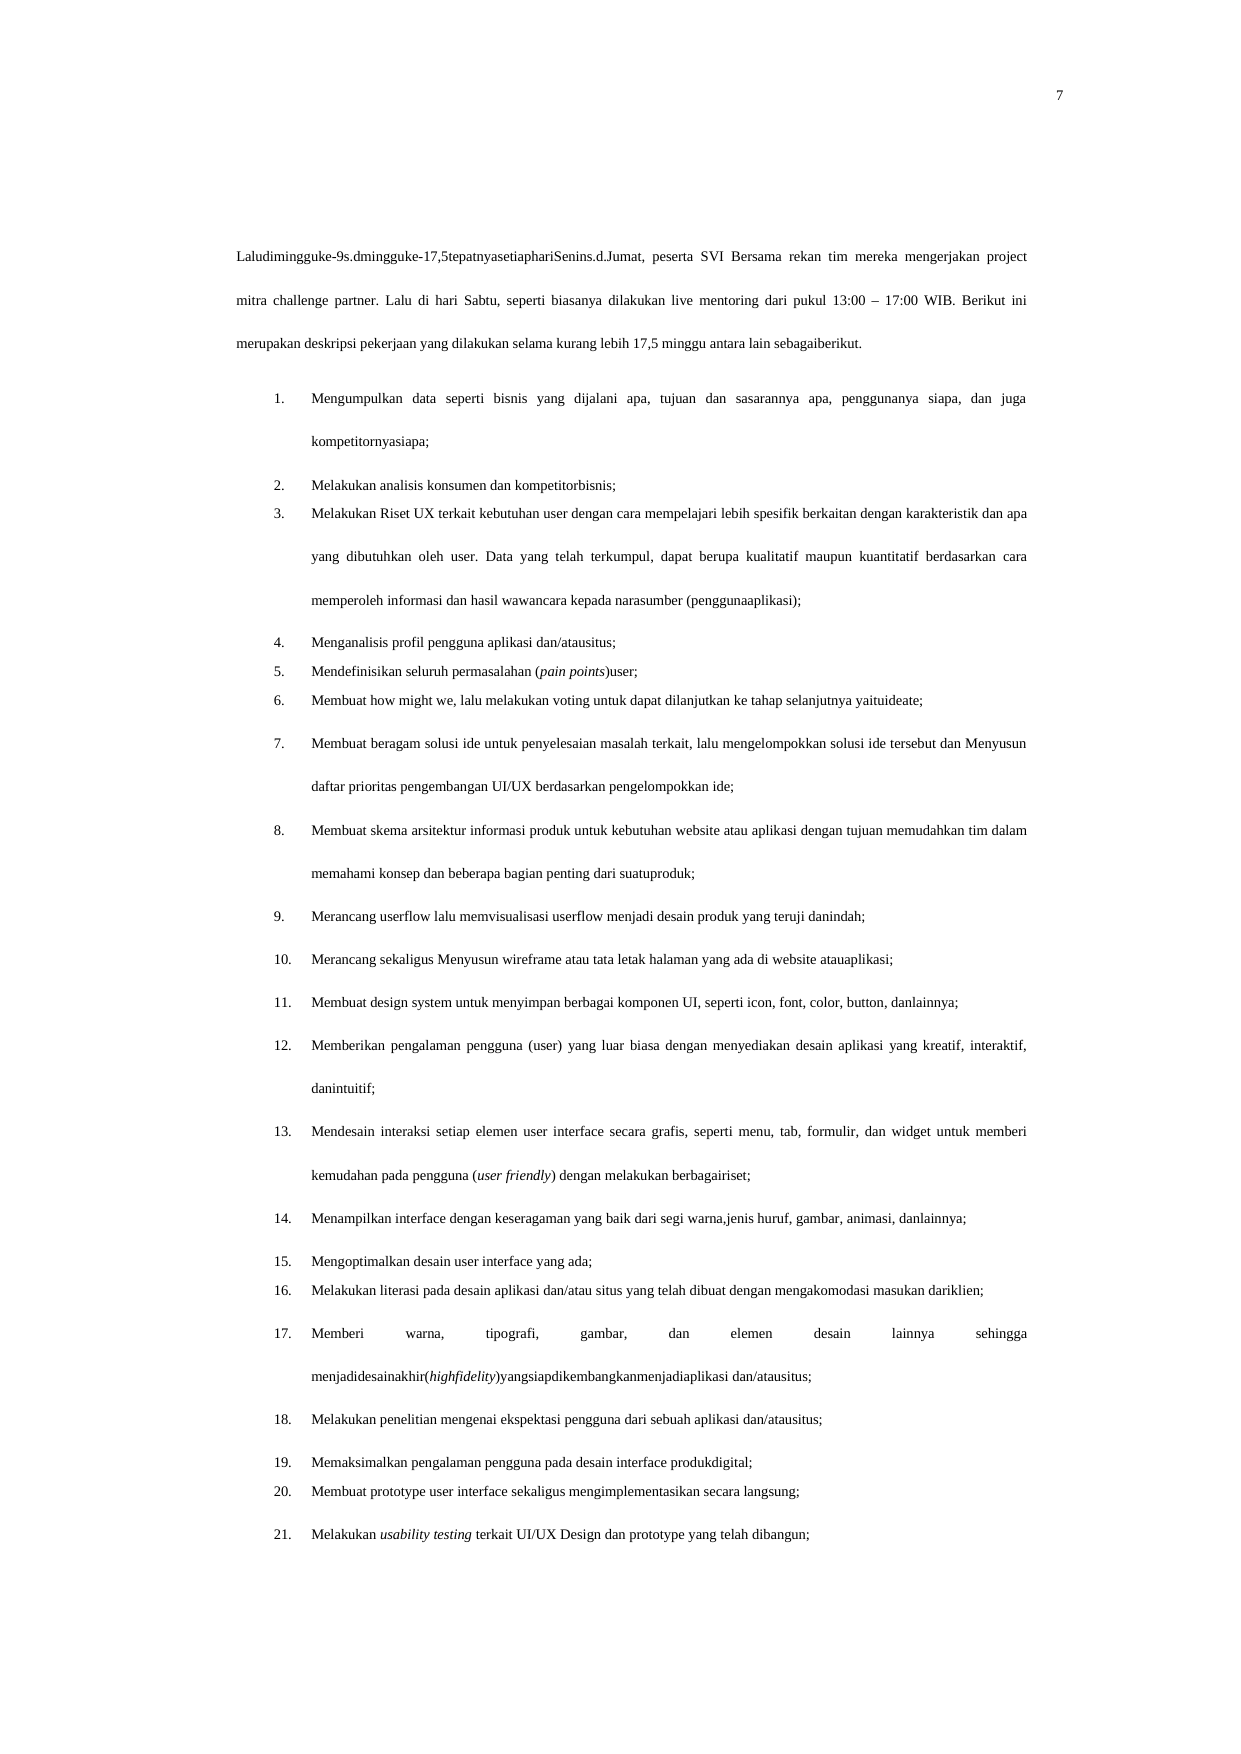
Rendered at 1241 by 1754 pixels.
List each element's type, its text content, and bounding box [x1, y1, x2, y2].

list Melakukan analisis konsumen dan kompetitorbisnis; [273, 464, 1063, 493]
list Membuat beragam solusi ide untuk penyelesaian masalah terkait, lalu mengelompokkan solusi ide tersebut dan Menyusun daftar prioritas pengembangan UI/UX berdasarkan pengelompokkan ide; [273, 723, 1028, 795]
list Mendefinisikan seluruh permasalahan (pain points)user; [273, 651, 1063, 680]
list Membuat prototype user interface sekaligus mengimplementasikan secara langsung; [273, 1471, 1027, 1499]
list Melakukan penelitian mengenai ekspektasi pengguna dari sebuah aplikasi dan/atausitus; [273, 1399, 1027, 1427]
list Memberi warna, tipografi, gambar, dan elemen desain lainnya sehingga menjadidesainakhir(highfidelity)yangsiapdikembangkanmenjadiaplikasi dan/atausitus; [273, 1312, 1028, 1384]
list Menganalisis profil pengguna aplikasi dan/atausitus; [273, 622, 1063, 651]
list Membuat how might we, lalu melakukan voting untuk dapat dilanjutkan ke tahap selanjutnya yaituideate; [273, 680, 1027, 709]
list Melakukan usability testing terkait UI/UX Design dan prototype yang telah dibangun; [273, 1514, 1028, 1542]
list Mengoptimalkan desain user interface yang ada; [273, 1241, 1063, 1269]
list Merancang userflow lalu memvisualisasi userflow menjadi desain produk yang teruji danindah; [273, 896, 1027, 924]
list Memaksimalkan pengalaman pengguna pada desain interface produkdigital; [273, 1442, 1063, 1471]
text Laludimingguke-9s.dmingguke-17,5tepatnyasetiaphariSenins.d.Jumat, peserta SVI Bersama rekan tim mereka mengerjakan project mitra challenge partner. Lalu di hari Sabtu, seperti biasanya dilakukan live mentoring dari pukul 13:00 – 17:00 WIB. Berikut ini merupakan deskripsi pekerjaan yang dilakukan selama kurang lebih 17,5 minggu antara lain sebagaiberikut. [236, 236, 1028, 351]
list Membuat design system untuk menyimpan berbagai komponen UI, seperti icon, font, color, button, danlainnya; [273, 982, 1028, 1011]
list Menampilkan interface dengan keseragaman yang baik dari segi warna,jenis huruf, gambar, animasi, danlainnya; [273, 1197, 1028, 1226]
list Memberikan pengalaman pengguna (user) yang luar biasa dengan menyediakan desain aplikasi yang kreatif, interaktif, danintuitif; [273, 1025, 1027, 1097]
list Membuat skema arsitektur informasi produk untuk kebutuhan website atau aplikasi dengan tujuan memudahkan tim dalam memahami konsep dan beberapa bagian penting dari suatuproduk; [273, 809, 1027, 881]
list Melakukan Riset UX terkait kebutuhan user dengan cara mempelajari lebih spesifik berkaitan dengan karakteristik dan apa yang dibutuhkan oleh user. Data yang telah terkumpul, dapat berupa kualitatif maupun kuantitatif berdasarkan cara memperoleh informasi dan hasil wawancara kepada narasumber (penggunaaplikasi); [273, 493, 1028, 608]
list Mendesain interaksi setiap elemen user interface secara grafis, seperti menu, tab, formulir, dan widget untuk memberi kemudahan pada pengguna (user friendly) dengan melakukan berbagairiset; [273, 1111, 1028, 1183]
list Melakukan literasi pada desain aplikasi dan/atau situs yang telah dibuat dengan mengakomodasi masukan dariklien; [273, 1269, 1027, 1298]
list Merancang sekaligus Menyusun wireframe atau tata letak halaman yang ada di website atauaplikasi; [273, 939, 1028, 967]
list Mengumpulkan data seperti bisnis yang dijalani apa, tujuan dan sasarannya apa, penggunanya siapa, dan juga kompetitornyasiapa; [273, 378, 1027, 450]
